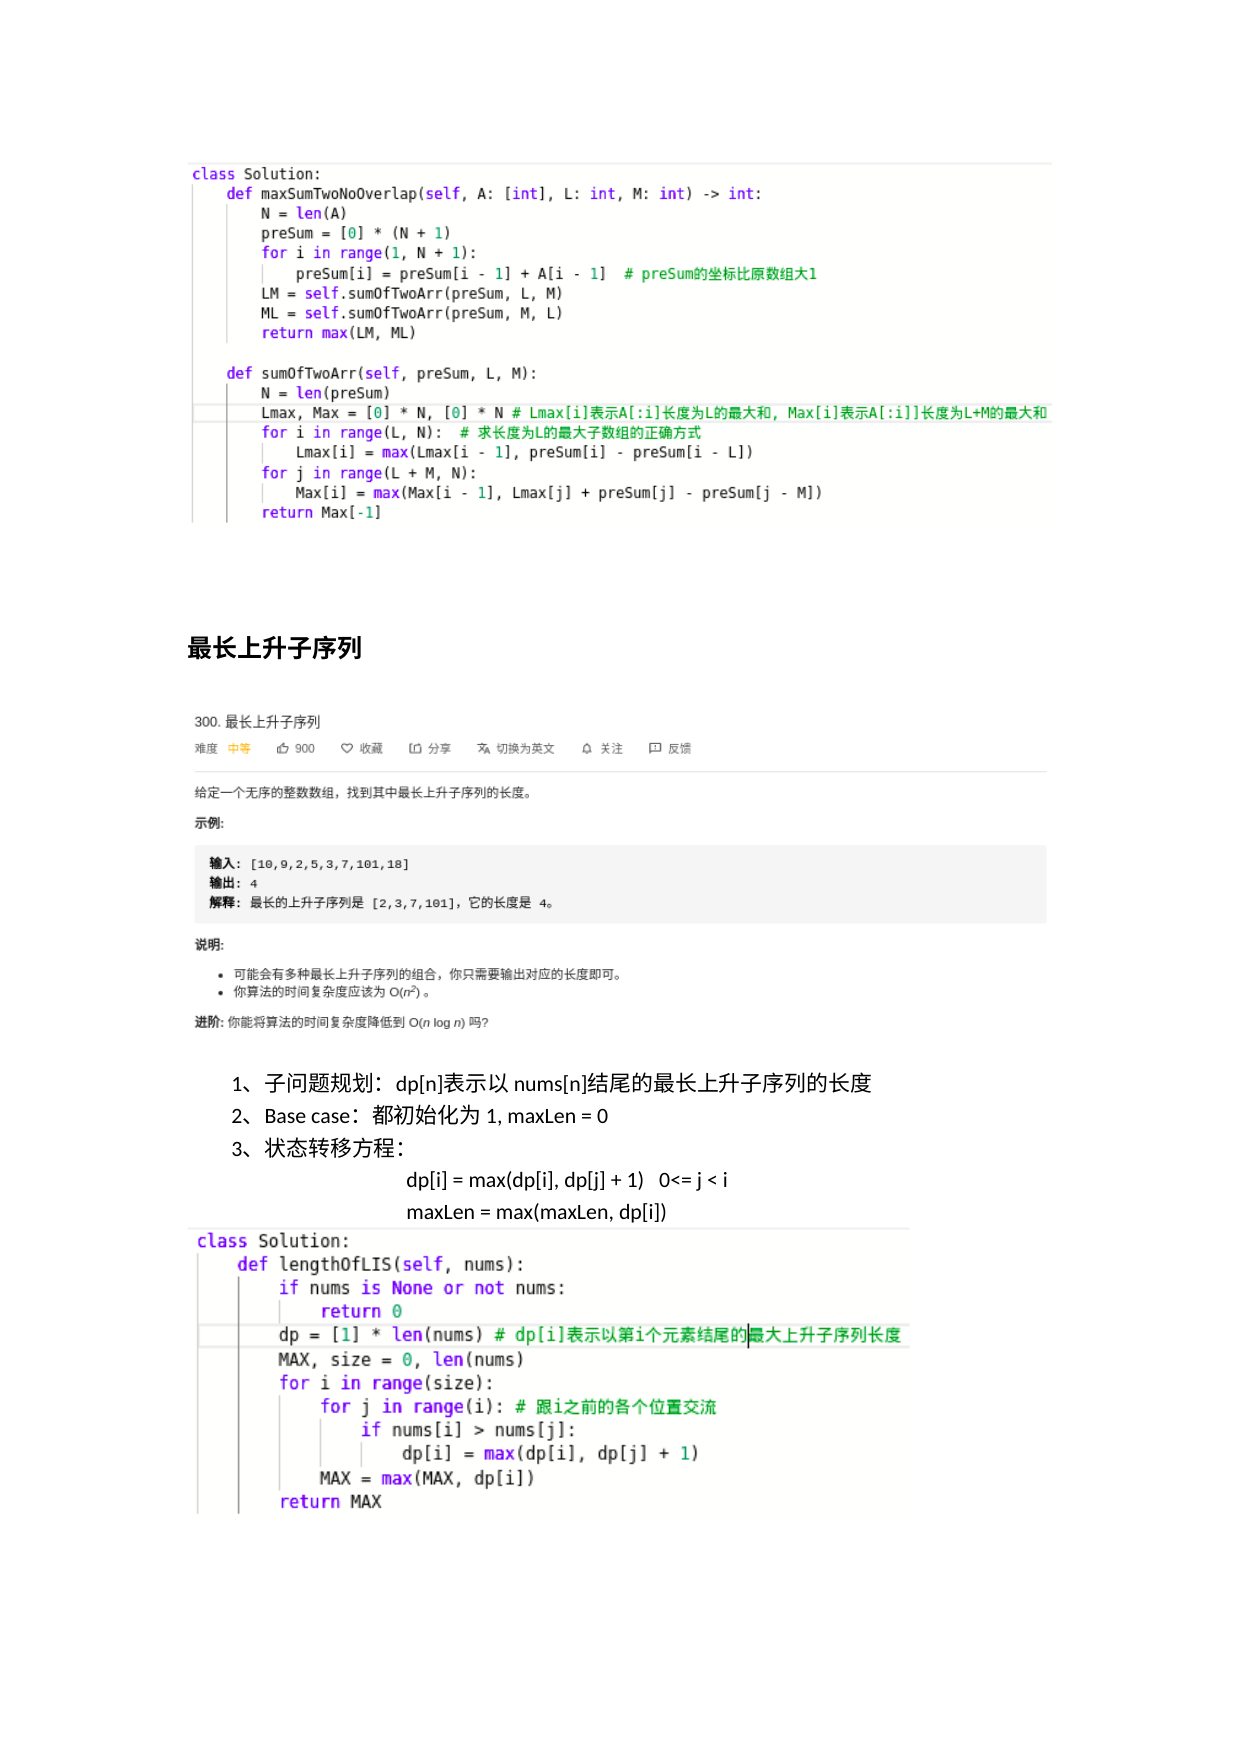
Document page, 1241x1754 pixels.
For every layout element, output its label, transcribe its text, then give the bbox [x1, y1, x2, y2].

list 子问题规划：dp[n]表示以nums[n]结尾的最长上升子序列的长度 [187, 1065, 1053, 1098]
subtitle 最长上升子序列 [187, 614, 1053, 679]
picture [187, 1227, 910, 1517]
picture [187, 707, 1052, 1041]
list Base case：都初始化为1, maxLen = 0 [187, 1098, 1053, 1130]
picture [187, 162, 1053, 524]
list maxLen = max(maxLen, dp[i]) [362, 1195, 1053, 1228]
list dp[i] = max(dp[i], dp[j] + 1) 0<= j < i [362, 1163, 1053, 1195]
list 状态转移方程： [187, 1130, 1053, 1163]
